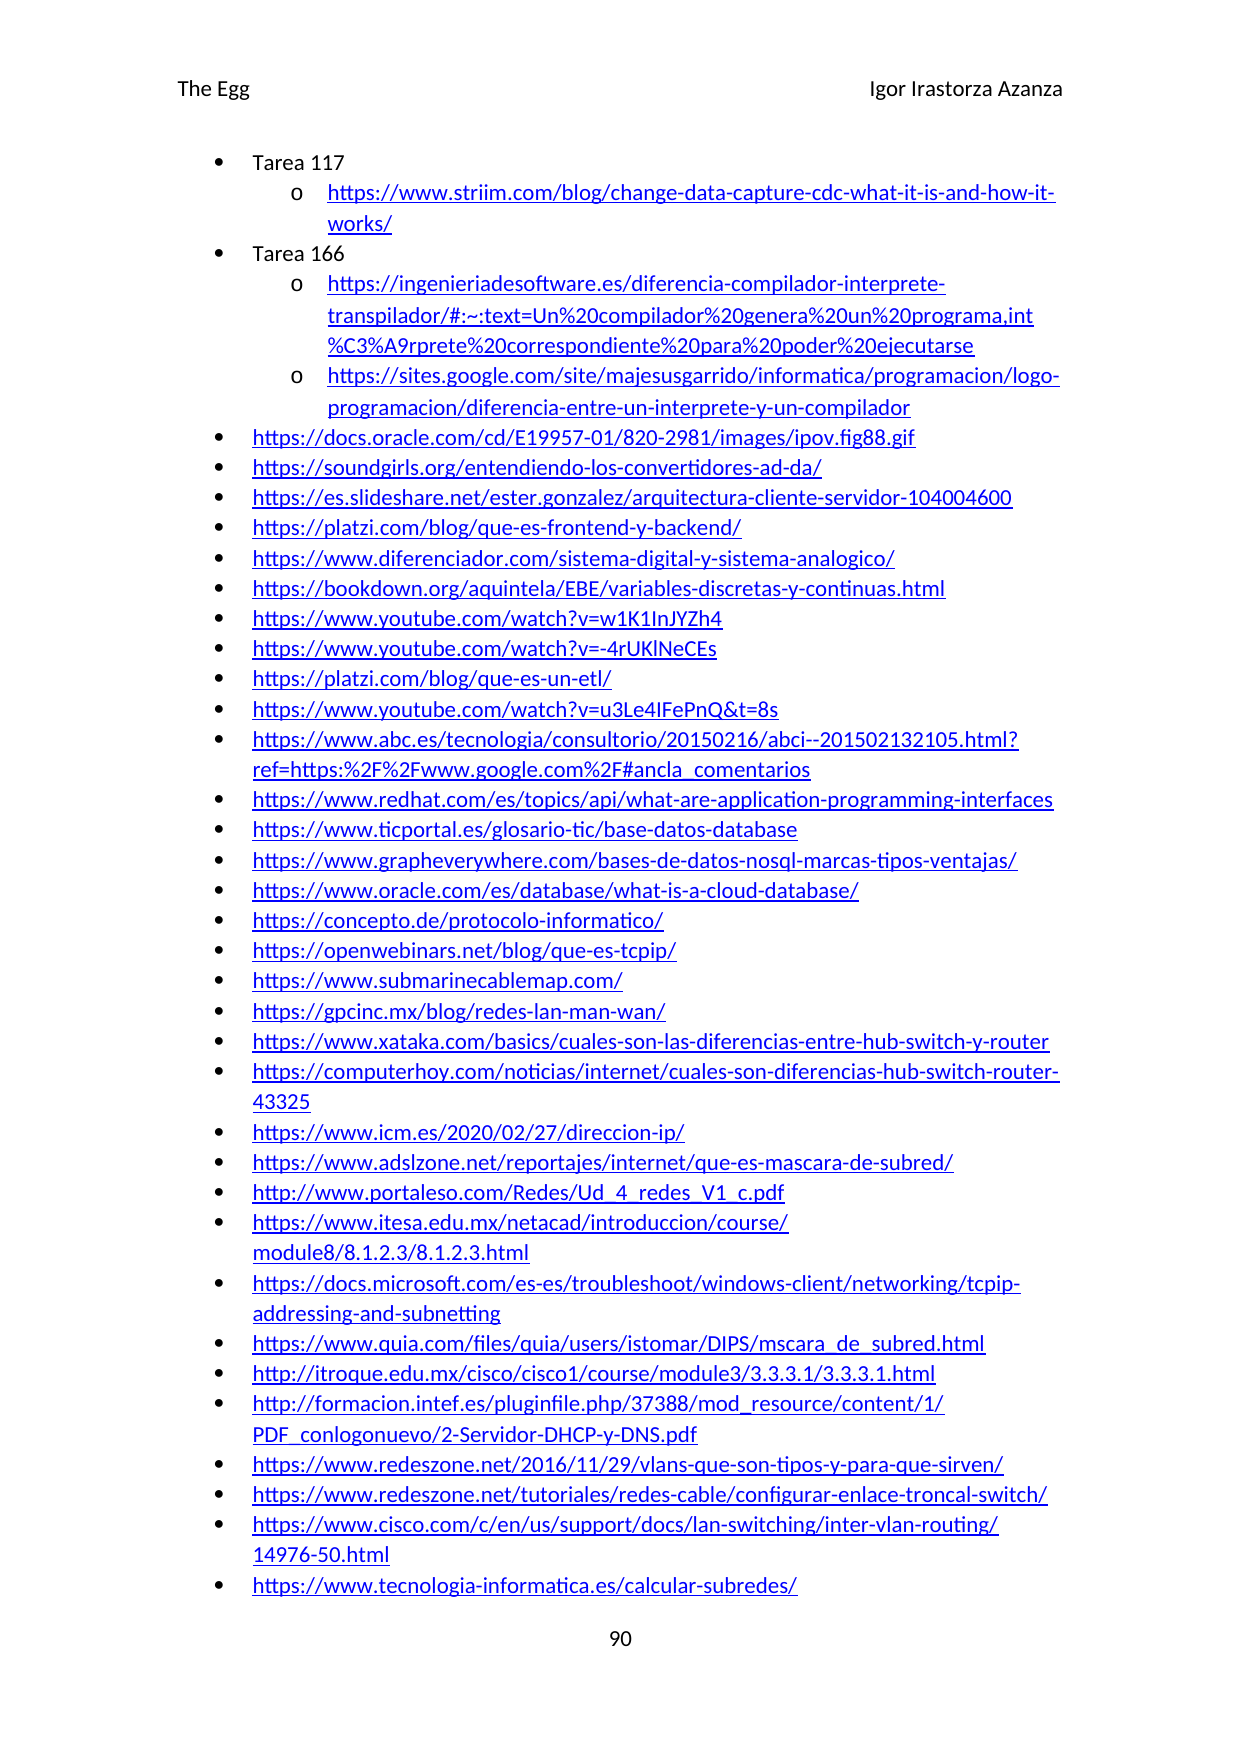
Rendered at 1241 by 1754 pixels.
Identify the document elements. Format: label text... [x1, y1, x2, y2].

list https://sites.google.com/site/majesusgarrido/informatica/programacion/logo-programacion/diferencia-entre-un-interprete-y-un-compilador [290, 361, 1063, 421]
list https://www.youtube.com/watch?v=w1K1InJYZh4 [215, 604, 1063, 632]
list https://www.redeszone.net/tutoriales/redes-cable/configurar-enlace-troncal-switch/ [215, 1480, 1063, 1508]
list https://www.grapheverywhere.com/bases-de-datos-nosql-marcas-tipos-ventajas/ [215, 846, 1063, 874]
list https://www.diferenciador.com/sistema-digital-y-sistema-analogico/ [215, 544, 1063, 572]
list https://www.quia.com/files/quia/users/istomar/DIPS/mscara_de_subred.html [215, 1329, 1063, 1357]
list https://es.slideshare.net/ester.gonzalez/arquitectura-cliente-servidor-104004600 [215, 483, 1063, 511]
list https://www.ticportal.es/glosario-tic/base-datos-database [215, 816, 1063, 844]
list http://www.portaleso.com/Redes/Ud_4_redes_V1_c.pdf [215, 1178, 1063, 1206]
list https://docs.microsoft.com/es-es/troubleshoot/windows-client/networking/tcpip-addressing-and-subnetting [215, 1269, 1063, 1327]
list Tarea 166 [215, 239, 1063, 267]
list https://www.tecnologia-informatica.es/calcular-subredes/ [215, 1571, 1063, 1599]
list https://www.striim.com/blog/change-data-capture-cdc-what-it-is-and-how-it-works/ [290, 178, 1063, 237]
list https://www.submarinecablemap.com/ [215, 967, 1063, 995]
list https://docs.oracle.com/cd/E19957-01/820-2981/images/ipov.fig88.gif [215, 423, 1063, 451]
list http://itroque.edu.mx/cisco/cisco1/course/module3/3.3.3.1/3.3.3.1.html [215, 1359, 1063, 1387]
list https://www.xataka.com/basics/cuales-son-las-diferencias-entre-hub-switch-y-router [215, 1027, 1063, 1055]
list https://www.redeszone.net/2016/11/29/vlans-que-son-tipos-y-para-que-sirven/ [215, 1450, 1063, 1478]
list https://www.itesa.edu.mx/netacad/introduccion/course/module8/8.1.2.3/8.1.2.3.html [215, 1208, 1063, 1267]
list https://gpcinc.mx/blog/redes-lan-man-wan/ [215, 997, 1063, 1025]
list https://computerhoy.com/noticias/internet/cuales-son-diferencias-hub-switch-router-43325 [215, 1057, 1063, 1116]
list https://www.redhat.com/es/topics/api/what-are-application-programming-interfaces [215, 785, 1063, 813]
list https://concepto.de/protocolo-informatico/ [215, 906, 1063, 934]
list https://www.adslzone.net/reportajes/internet/que-es-mascara-de-subred/ [215, 1148, 1063, 1176]
list https://openwebinars.net/blog/que-es-tcpip/ [215, 936, 1063, 964]
list https://soundgirls.org/entendiendo-los-convertidores-ad-da/ [215, 453, 1063, 481]
list https://www.icm.es/2020/02/27/direccion-ip/ [215, 1118, 1063, 1146]
list https://ingenieriadesoftware.es/diferencia-compilador-interprete-transpilador/#:~:text=Un%20compilador%20genera%20un%20programa,int%C3%A9rprete%20correspondiente%20para%20poder%20ejecutarse [290, 269, 1063, 359]
list http://formacion.intef.es/pluginfile.php/37388/mod_resource/content/1/PDF_conlogonuevo/2-Servidor-DHCP-y-DNS.pdf [215, 1389, 1063, 1448]
list https://www.youtube.com/watch?v=-4rUKlNeCEs [215, 634, 1063, 662]
list https://www.abc.es/tecnologia/consultorio/20150216/abci--201502132105.html?ref=https:%2F%2Fwww.google.com%2F#ancla_comentarios [215, 725, 1063, 783]
list https://bookdown.org/aquintela/EBE/variables-discretas-y-continuas.html [215, 574, 1063, 602]
list Tarea 117 [215, 148, 1063, 176]
list https://platzi.com/blog/que-es-un-etl/ [215, 664, 1063, 693]
list https://platzi.com/blog/que-es-frontend-y-backend/ [215, 513, 1063, 542]
list https://www.youtube.com/watch?v=u3Le4IFePnQ&t=8s [215, 695, 1063, 723]
list https://www.cisco.com/c/en/us/support/docs/lan-switching/inter-vlan-routing/14976-50.html [215, 1510, 1063, 1569]
list https://www.oracle.com/es/database/what-is-a-cloud-database/ [215, 876, 1063, 904]
